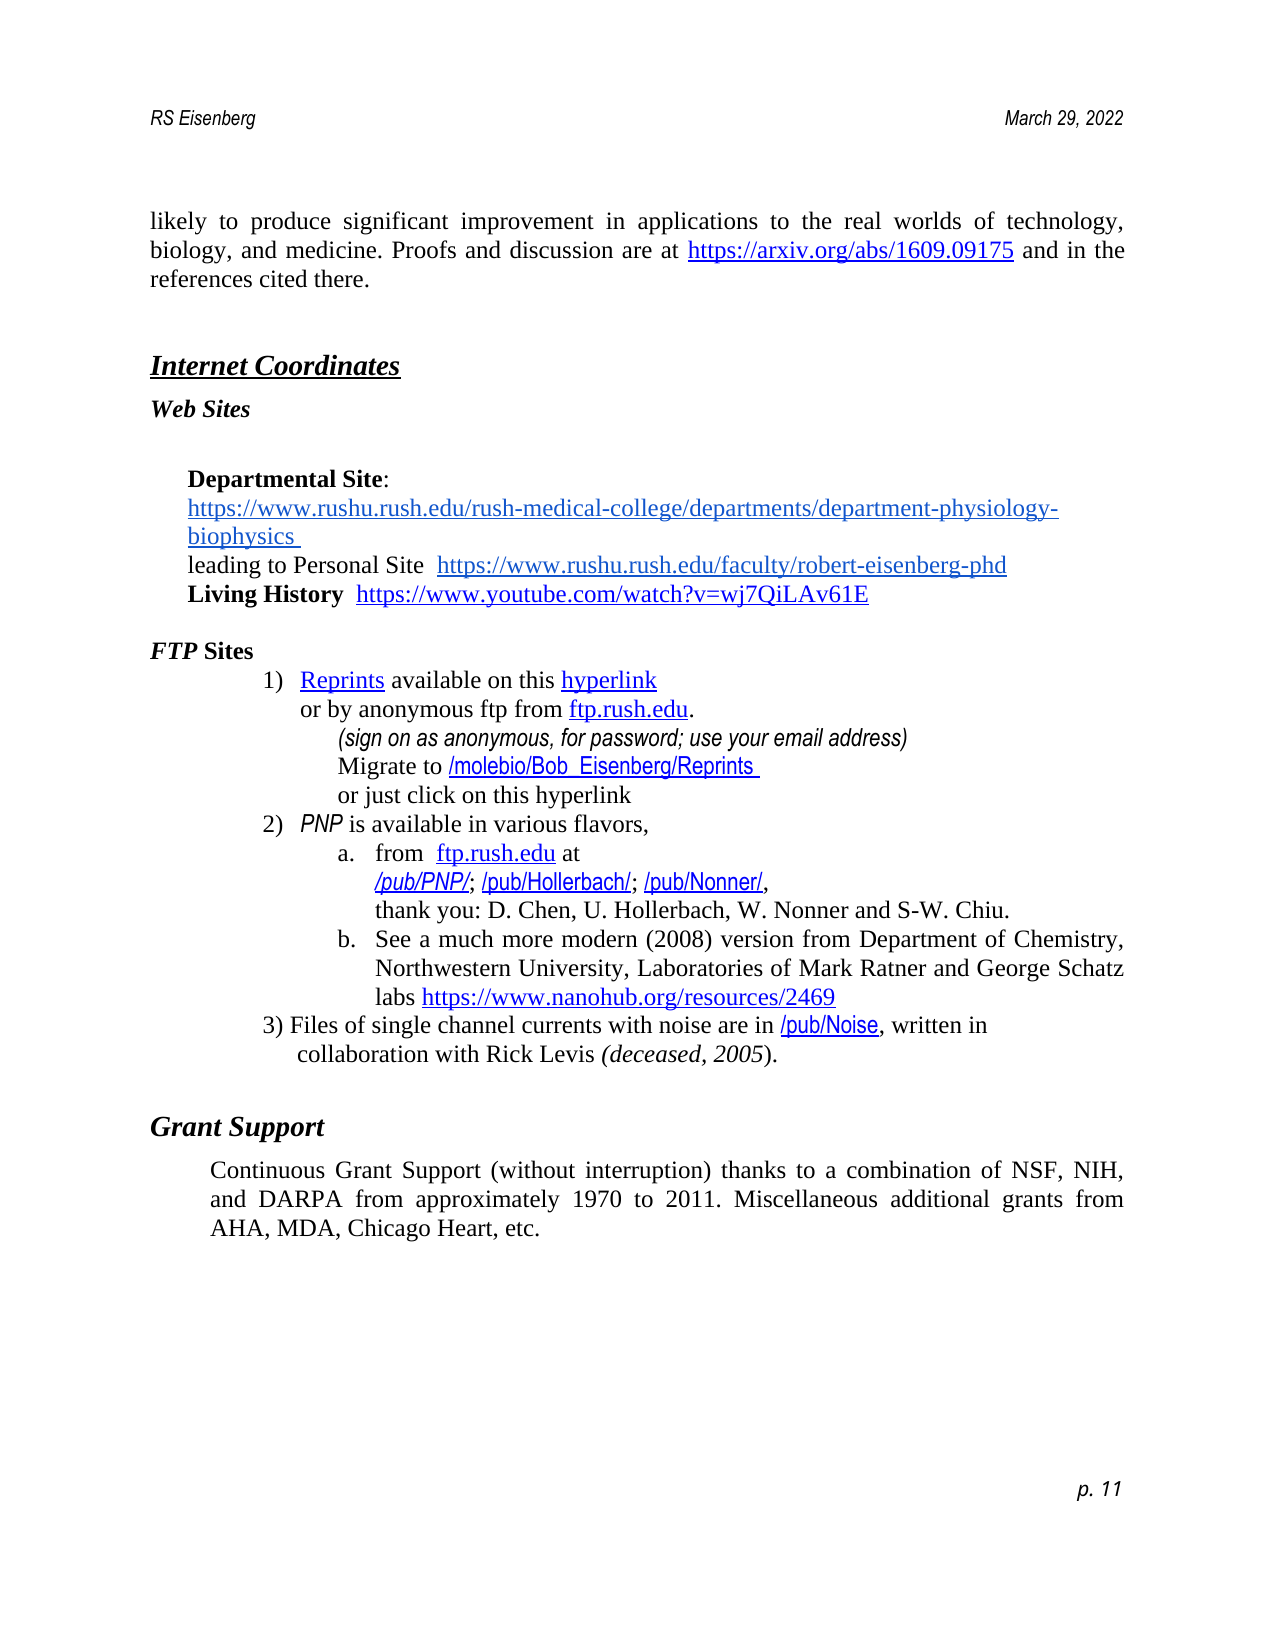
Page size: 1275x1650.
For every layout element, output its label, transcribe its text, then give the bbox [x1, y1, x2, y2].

text Grant Support [150, 1109, 1125, 1143]
text Living History https://www.youtube.com/watch?v=wj7QiLAv61E [150, 579, 1125, 608]
list Reprints available on this hyperlink [262, 665, 1125, 694]
text Departmental Site: https://www.rushu.rush.edu/rush-medical-college/departments/department-physiology-biophysics [187, 464, 1125, 550]
text Web Sites [150, 394, 1125, 423]
text 3) Files of single channel currents with noise are in /pub/Noise, written in [210, 1010, 1125, 1039]
text leading to Personal Site https://www.rushu.rush.edu/faculty/robert-eisenberg-phd [187, 550, 1125, 579]
list PNP is available in various flavors, [262, 809, 1125, 838]
text FTP Sites [150, 636, 1125, 665]
text or by anonymous ftp from ftp.rush.edu. [262, 694, 1125, 723]
text (sign on as anonymous, for password; use your email address) [150, 723, 1125, 751]
text Internet Coordinates [150, 348, 1125, 381]
text /pub/PNP/; /pub/Hollerbach/; /pub/Nonner/, [150, 867, 1125, 895]
text thank you: D. Chen, U. Hollerbach, W. Nonner and S-W. Chiu. [150, 895, 1125, 924]
list from ftp.rush.edu at [337, 838, 1125, 867]
text collaboration with Rick Levis (deceased, 2005). [210, 1039, 1125, 1068]
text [150, 206, 1125, 294]
text Migrate to /molebio/Bob_Eisenberg/Reprints [150, 751, 1125, 780]
text or just click on this hyperlink [150, 780, 1125, 809]
list See a much more modern (2008) version from Department of Chemistry, Northwestern University, Laboratories of Mark Ratner and George Schatz labs https://www.nanohub.org/resources/2469 [337, 924, 1125, 1010]
text Continuous Grant Support (without interruption) thanks to a combination of NSF, NIH, and DARPA from approximately 1970 to 2011. Miscellaneous additional grants from AHA, MDA, Chicago Heart, etc. [210, 1155, 1125, 1242]
